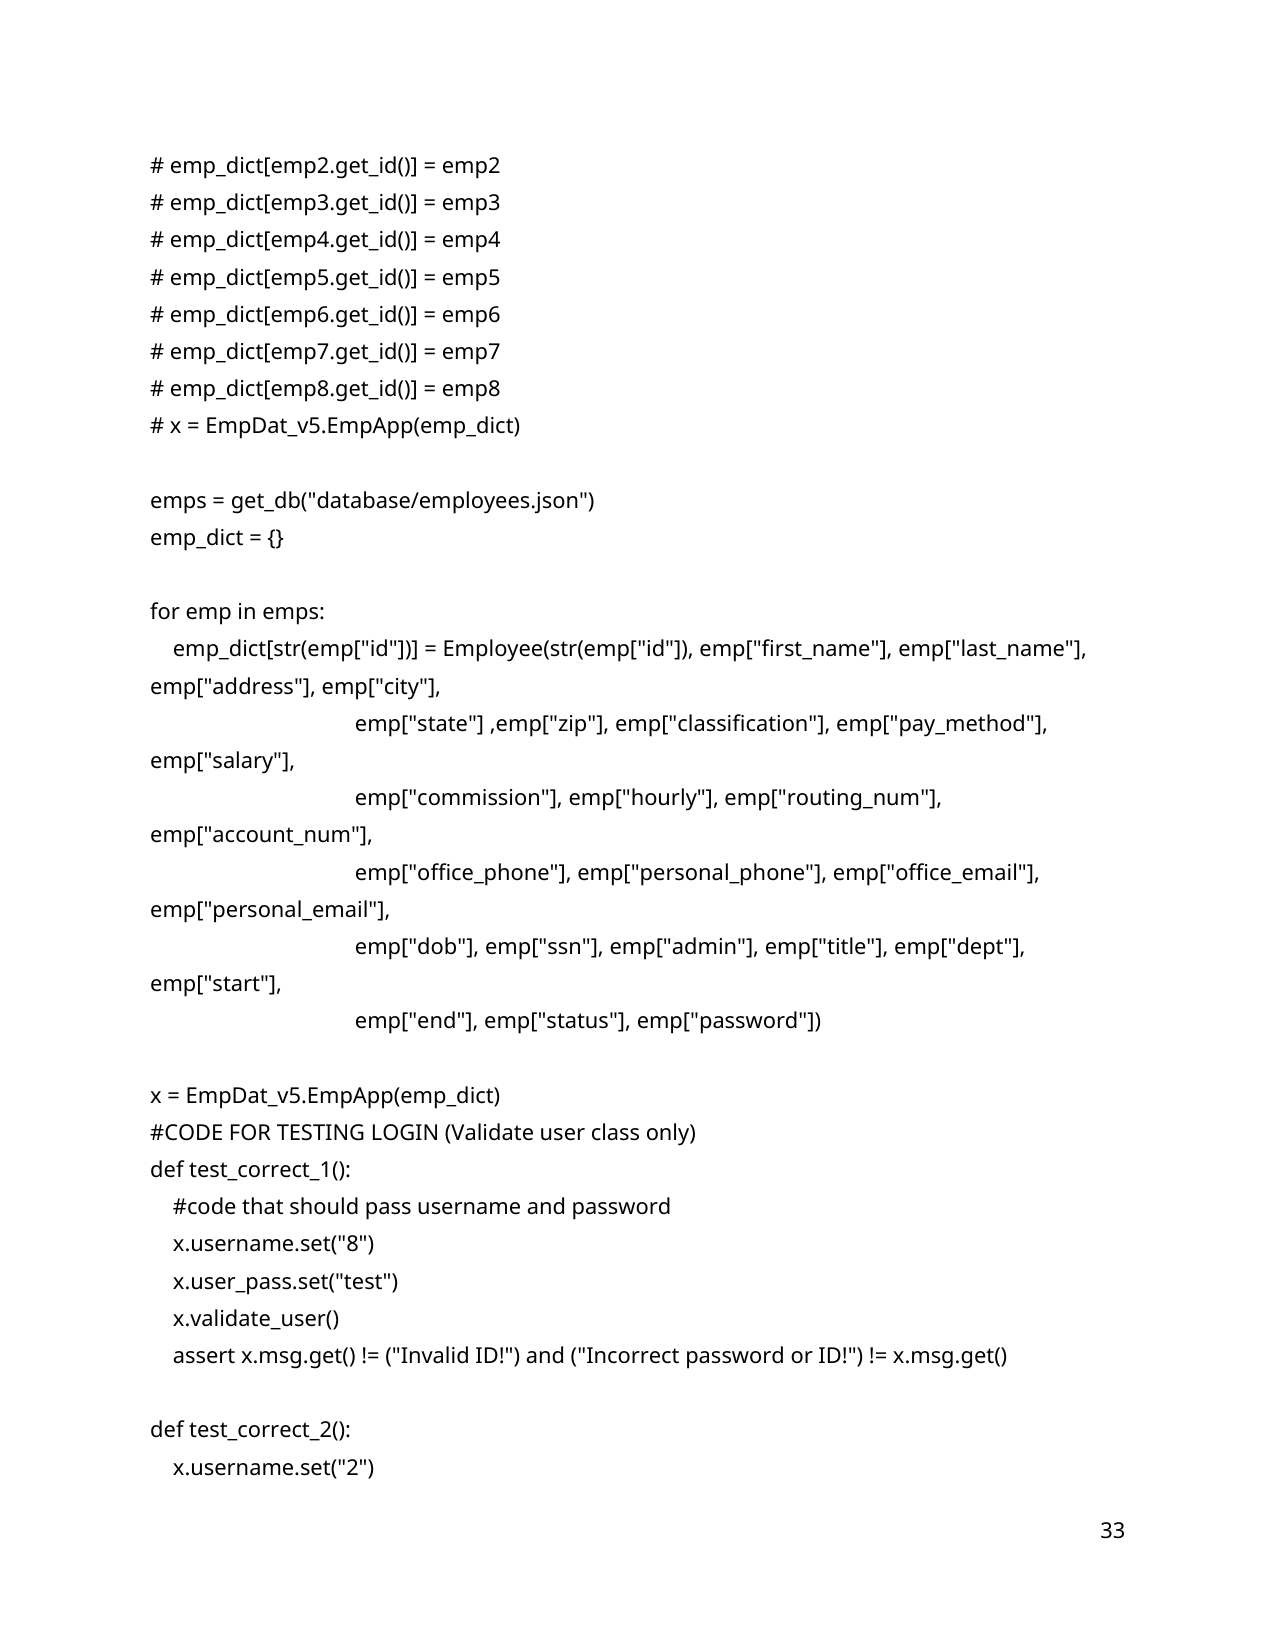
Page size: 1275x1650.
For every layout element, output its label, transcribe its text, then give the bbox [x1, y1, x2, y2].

text x.username.set("2") [150, 1452, 1125, 1481]
text #CODE FOR TESTING LOGIN (Validate user class only) [150, 1117, 1125, 1147]
text emp["end"], emp["status"], emp["password"]) [150, 1005, 1125, 1035]
text for emp in emps: [150, 596, 1125, 626]
text emps = get_db("database/employees.json") [150, 485, 1125, 514]
text #code that should pass username and password [150, 1191, 1125, 1221]
text # emp_dict[emp4.get_id()] = emp4 [150, 224, 1125, 254]
text # emp_dict[emp2.get_id()] = emp2 [150, 150, 1125, 180]
text # emp_dict[emp7.get_id()] = emp7 [150, 336, 1125, 366]
text def test_correct_1(): [150, 1154, 1125, 1184]
text x = EmpDat_v5.EmpApp(emp_dict) [150, 1080, 1125, 1109]
text # emp_dict[emp6.get_id()] = emp6 [150, 299, 1125, 328]
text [150, 1340, 1125, 1370]
text x.username.set("8") [150, 1228, 1125, 1258]
text emp_dict[str(emp["id"])] = Employee(str(emp["id"]), emp["first_name"], emp["last_name"], emp["address"], emp["city"], [150, 633, 1125, 700]
text # emp_dict[emp8.get_id()] = emp8 [150, 373, 1125, 403]
text # x = EmpDat_v5.EmpApp(emp_dict) [150, 410, 1125, 440]
text def test_correct_2(): [150, 1414, 1125, 1444]
text emp["office_phone"], emp["personal_phone"], emp["office_email"], emp["personal_email"], [150, 857, 1125, 923]
text emp["state"] ,emp["zip"], emp["classification"], emp["pay_method"], emp["salary"], [150, 708, 1125, 775]
text x.validate_user() [150, 1303, 1125, 1333]
text # emp_dict[emp5.get_id()] = emp5 [150, 262, 1125, 291]
text x.user_pass.set("test") [150, 1266, 1125, 1295]
text emp["commission"], emp["hourly"], emp["routing_num"], emp["account_num"], [150, 782, 1125, 849]
text # emp_dict[emp3.get_id()] = emp3 [150, 187, 1125, 217]
text emp_dict = {} [150, 522, 1125, 552]
text emp["dob"], emp["ssn"], emp["admin"], emp["title"], emp["dept"], emp["start"], [150, 931, 1125, 998]
